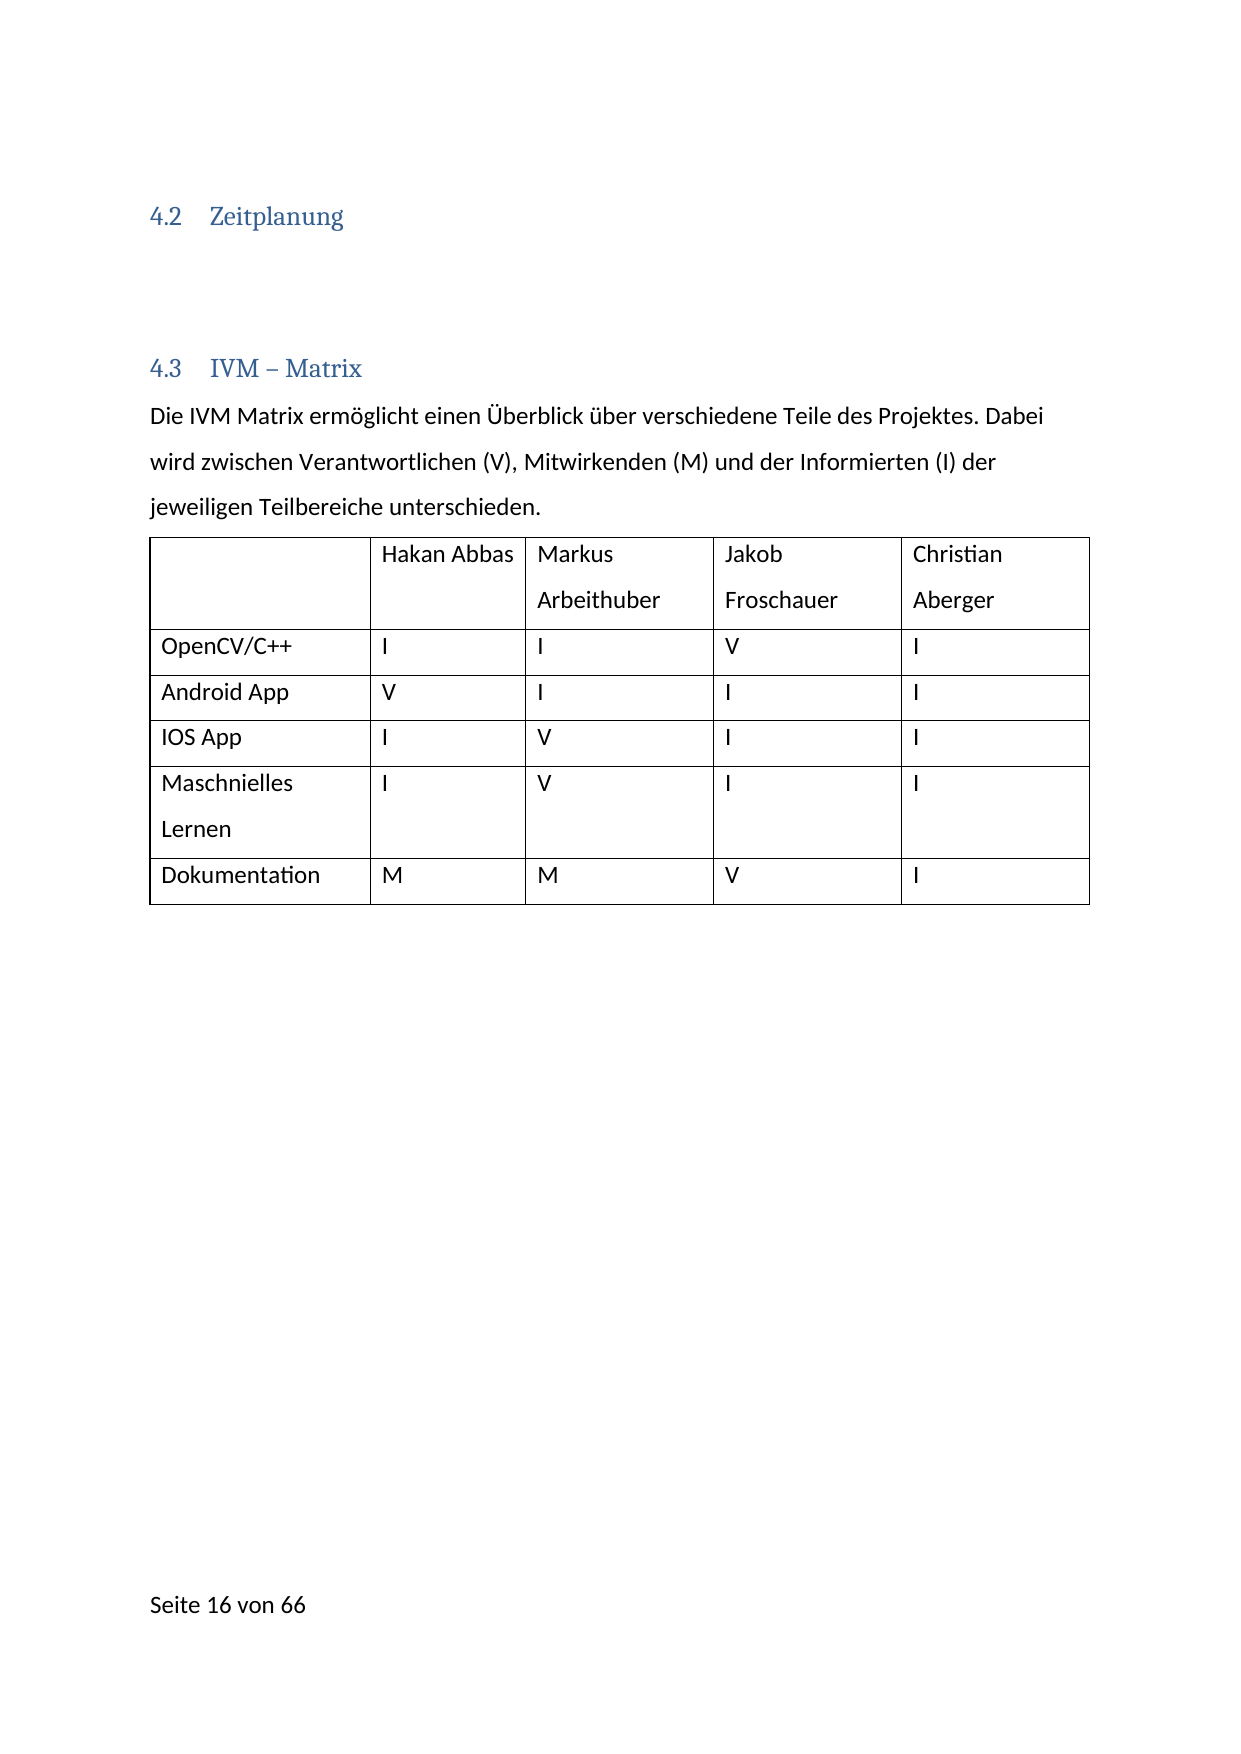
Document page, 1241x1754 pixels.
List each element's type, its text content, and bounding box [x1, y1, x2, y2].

table_cell I [902, 767, 1089, 858]
subtitle IVM – Matrix [150, 353, 1090, 384]
table_cell I [371, 721, 525, 766]
table_cell I [902, 721, 1089, 766]
table_cell I [902, 630, 1089, 674]
subtitle Zeitplanung [150, 201, 1090, 232]
table_header Christian Aberger [902, 538, 1089, 629]
table_header Hakan Abbas [371, 538, 525, 629]
table_cell V [714, 859, 901, 904]
table_cell M [371, 859, 525, 904]
table_cell I [526, 676, 713, 720]
table_cell OpenCV/C++ [151, 630, 370, 674]
table_cell I [526, 630, 713, 674]
table_cell V [526, 767, 713, 858]
table_cell I [371, 767, 525, 858]
table_cell Maschnielles Lernen [151, 767, 370, 858]
table_cell I [714, 767, 901, 858]
table_cell V [526, 721, 713, 766]
table_cell V [371, 676, 525, 720]
text Die IVM Matrix ermöglicht einen Überblick über verschiedene Teile des Projektes. Dabei wird zwischen Verantwortlichen (V), Mitwirkenden (M) und der Informierten (I) der jeweiligen Teilbereiche unterschieden. [150, 400, 1090, 522]
table_cell I [371, 630, 525, 674]
table_cell IOS App [151, 721, 370, 766]
table_header [151, 538, 370, 629]
table_cell I [714, 676, 901, 720]
table_header Markus Arbeithuber [526, 538, 713, 629]
table_cell M [526, 859, 713, 904]
table_cell Dokumentation [151, 859, 370, 904]
table_cell V [714, 630, 901, 674]
table_cell Android App [151, 676, 370, 720]
table_cell I [902, 859, 1089, 904]
table_cell I [714, 721, 901, 766]
table_header Jakob Froschauer [714, 538, 901, 629]
table_cell I [902, 676, 1089, 720]
